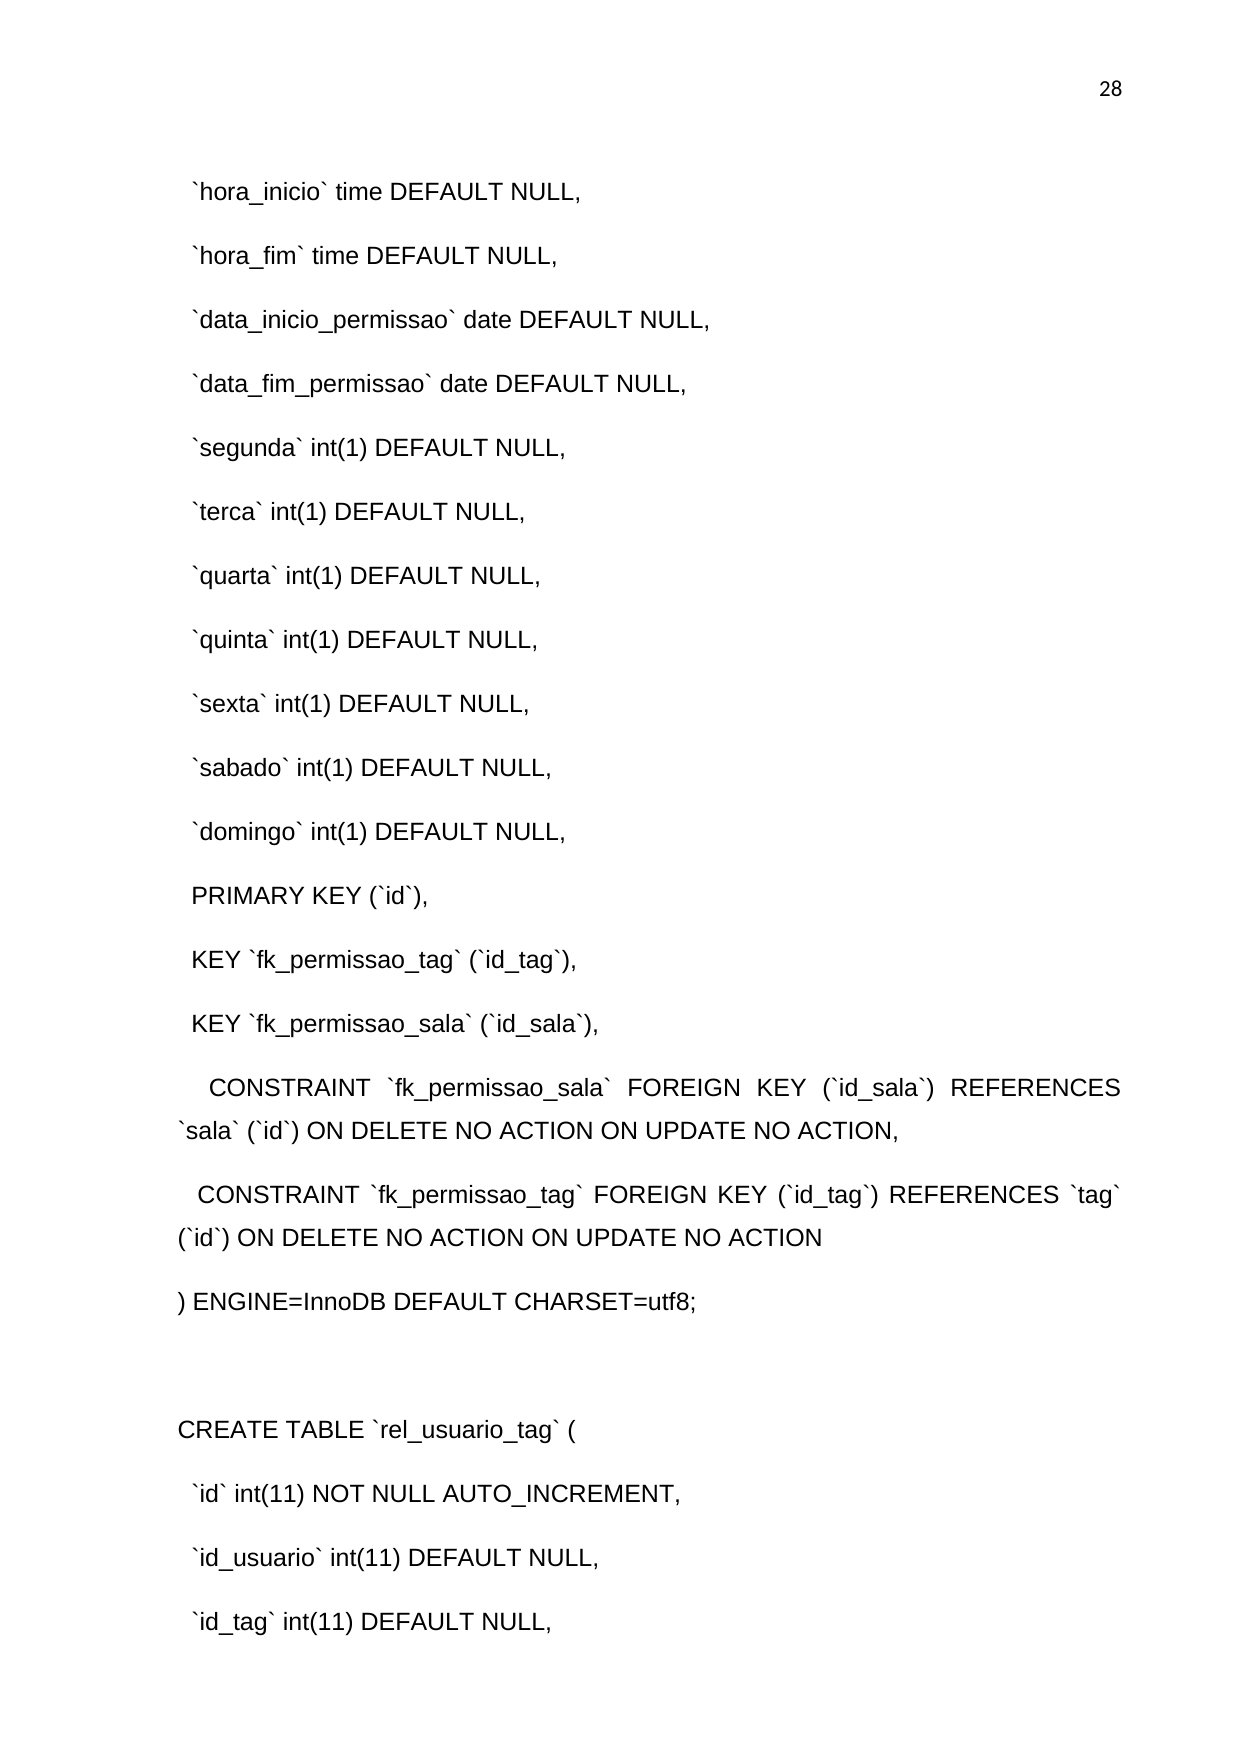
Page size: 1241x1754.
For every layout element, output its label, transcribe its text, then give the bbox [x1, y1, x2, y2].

text `data_fim_permissao` date DEFAULT NULL, [177, 369, 1122, 398]
text `quinta` int(1) DEFAULT NULL, [177, 625, 1122, 654]
text ) ENGINE=InnoDB DEFAULT CHARSET=utf8; [177, 1287, 1122, 1316]
text `data_inicio_permissao` date DEFAULT NULL, [177, 305, 1122, 334]
text `sexta` int(1) DEFAULT NULL, [177, 689, 1122, 718]
text PRIMARY KEY (`id`), [177, 881, 1122, 909]
text `id_tag` int(11) DEFAULT NULL, [177, 1607, 1122, 1635]
text CONSTRAINT `fk_permissao_tag` FOREIGN KEY (`id_tag`) REFERENCES `tag` (`id`) ON DELETE NO ACTION ON UPDATE NO ACTION [177, 1180, 1122, 1252]
text CREATE TABLE `rel_usuario_tag` ( [177, 1415, 1122, 1443]
text `id_usuario` int(11) DEFAULT NULL, [177, 1543, 1122, 1571]
text `sabado` int(1) DEFAULT NULL, [177, 753, 1122, 782]
text KEY `fk_permissao_sala` (`id_sala`), [177, 1009, 1122, 1037]
text `terca` int(1) DEFAULT NULL, [177, 497, 1122, 526]
text KEY `fk_permissao_tag` (`id_tag`), [177, 945, 1122, 973]
text `hora_inicio` time DEFAULT NULL, [177, 177, 1122, 206]
text `domingo` int(1) DEFAULT NULL, [177, 817, 1122, 846]
text `segunda` int(1) DEFAULT NULL, [177, 433, 1122, 462]
text `hora_fim` time DEFAULT NULL, [177, 241, 1122, 270]
text `id` int(11) NOT NULL AUTO_INCREMENT, [177, 1479, 1122, 1507]
text CONSTRAINT `fk_permissao_sala` FOREIGN KEY (`id_sala`) REFERENCES `sala` (`id`) ON DELETE NO ACTION ON UPDATE NO ACTION, [177, 1073, 1122, 1144]
text `quarta` int(1) DEFAULT NULL, [177, 561, 1122, 590]
